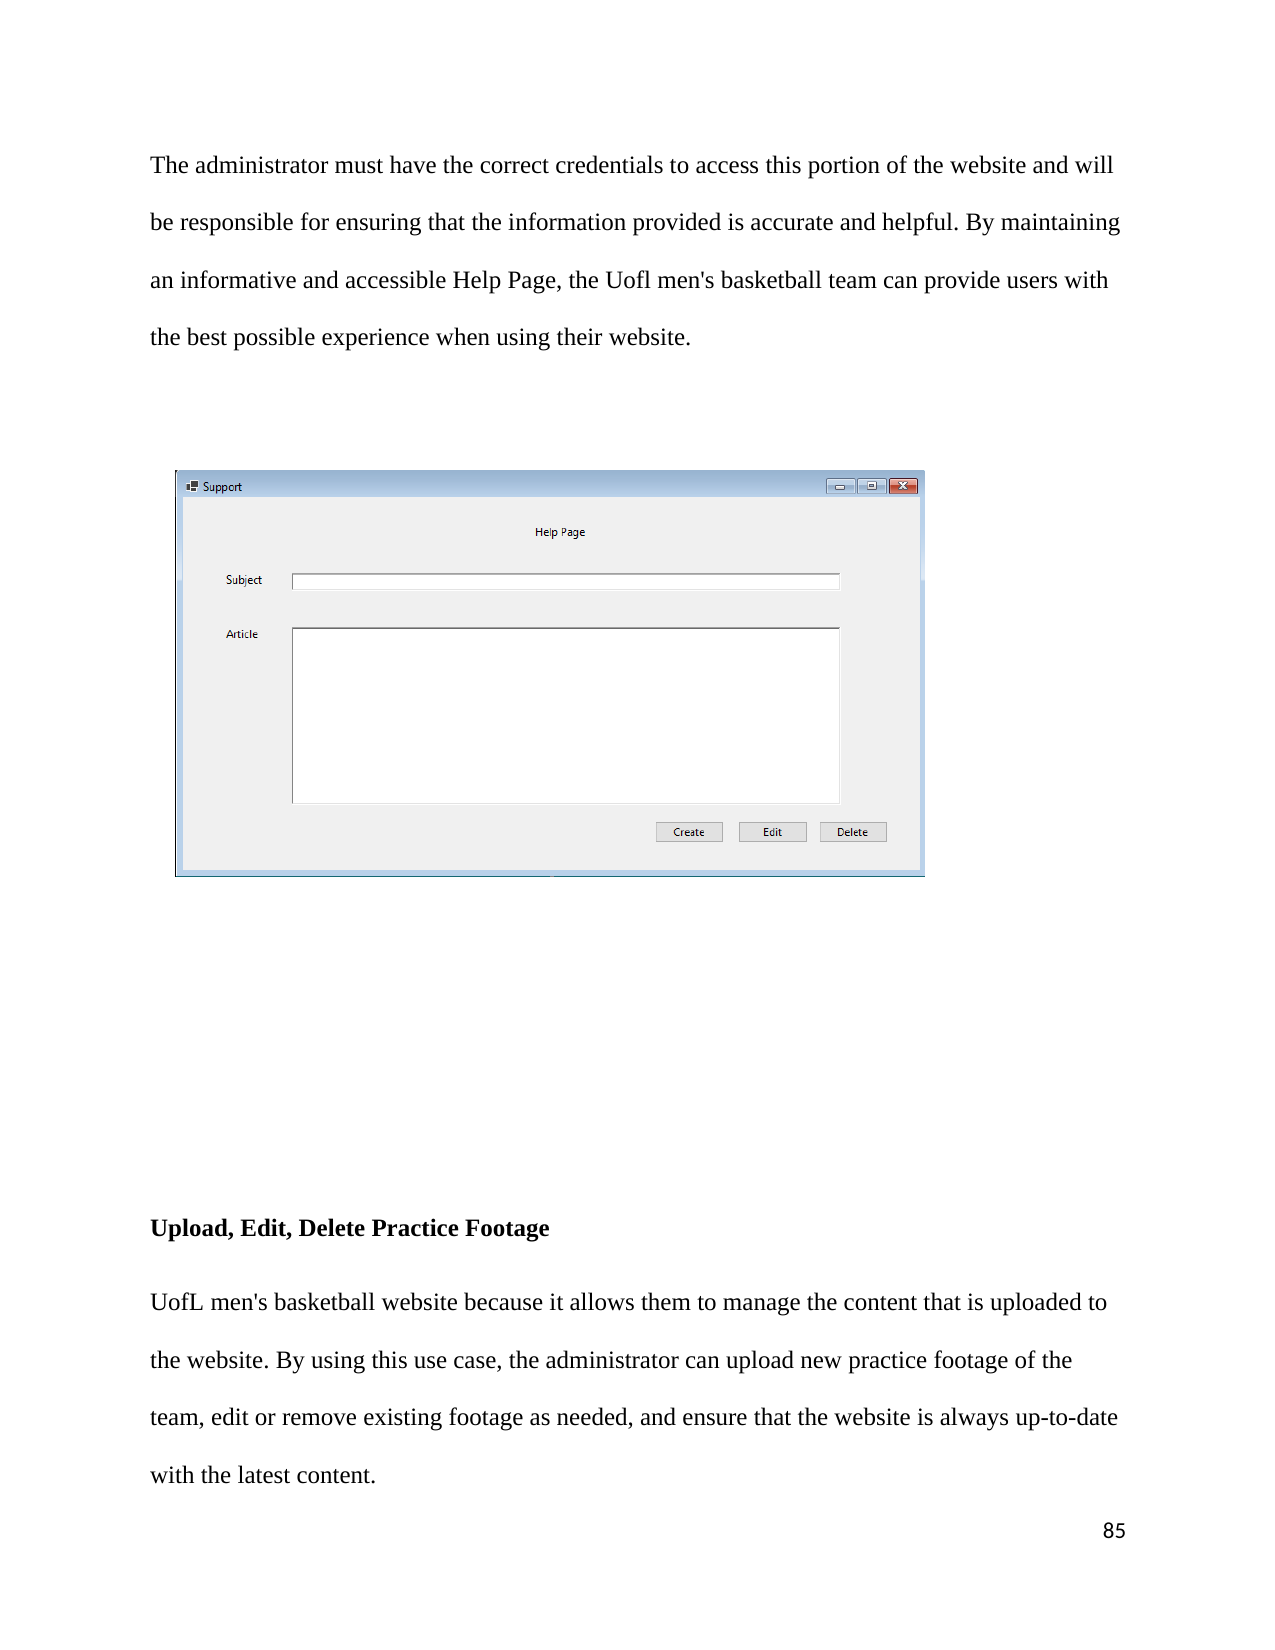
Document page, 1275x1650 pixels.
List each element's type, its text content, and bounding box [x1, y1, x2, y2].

text UofL men's basketball website because it allows them to manage the content that is uploaded to the website. By using this use case, the administrator can upload new practice footage of the team, edit or remove existing footage as needed, and ensure that the website is always up-to-date with the latest content. [150, 1287, 1125, 1489]
text Upload, Edit, Delete Practice Footage [150, 1213, 1125, 1242]
text The administrator must have the correct credentials to access this portion of the website and will be responsible for ensuring that the information provided is accurate and helpful. By maintaining an informative and accessible Help Page, the Uofl men's basketball team can provide users with the best possible experience when using their website. [150, 150, 1125, 351]
